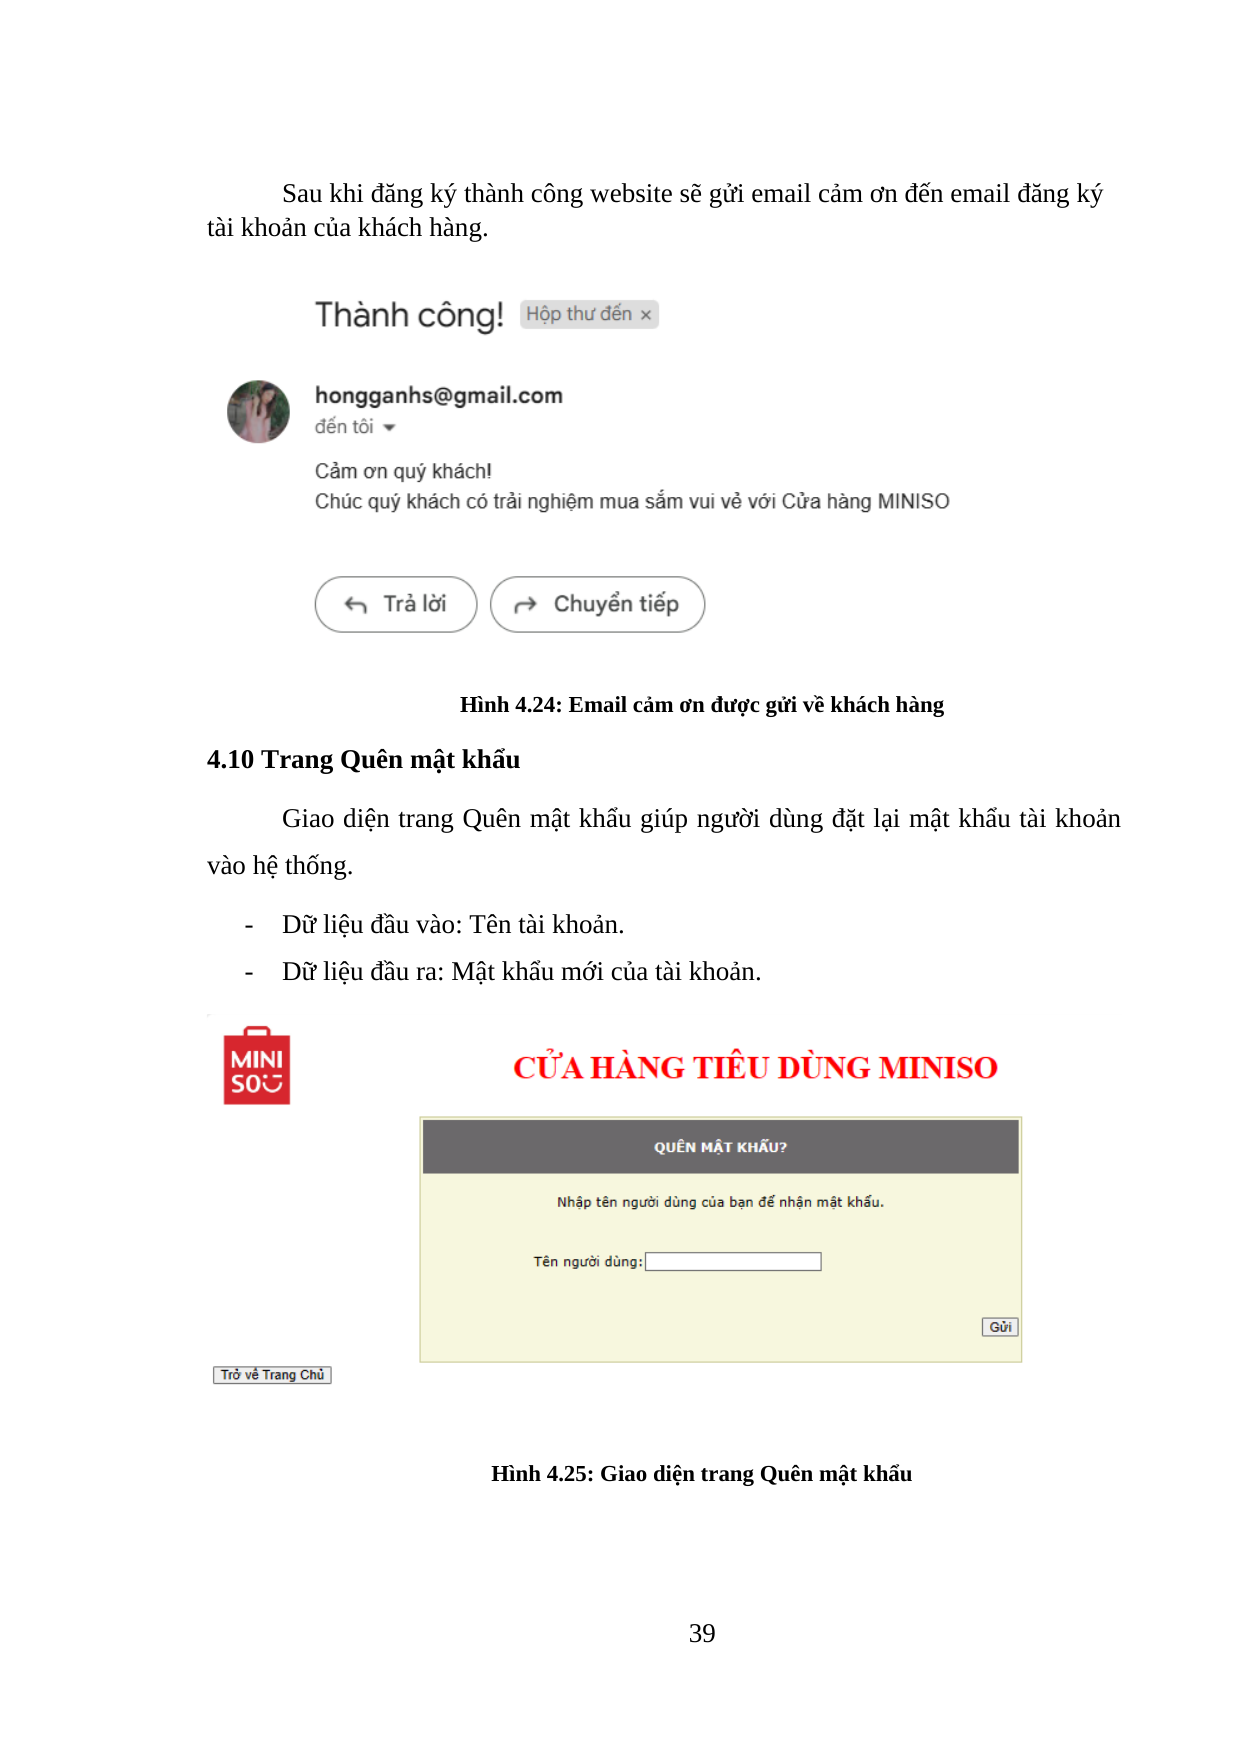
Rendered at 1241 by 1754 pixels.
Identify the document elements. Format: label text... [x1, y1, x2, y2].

text Sau khi đăng ký thành công website sẽ gửi email cảm ơn đến email đăng ký tài khoản của khách hàng. [207, 177, 1122, 242]
list Dữ liệu đầu vào: Tên tài khoản. [244, 908, 1122, 939]
subtitle 4.10 Trang Quên mật khẩu [207, 743, 1122, 774]
list Dữ liệu đầu ra: Mật khẩu mới của tài khoản. [244, 955, 1122, 986]
picture [206, 261, 1006, 673]
picture [206, 1014, 1122, 1433]
text Hình 4.25: Giao diện trang Quên mật khẩu [207, 1461, 1122, 1487]
text Hình 4.24: Email cảm ơn được gửi về khách hàng [207, 691, 1122, 718]
text Giao diện trang Quên mật khẩu giúp người dùng đặt lại mật khẩu tài khoản vào hệ thống. [207, 802, 1122, 880]
